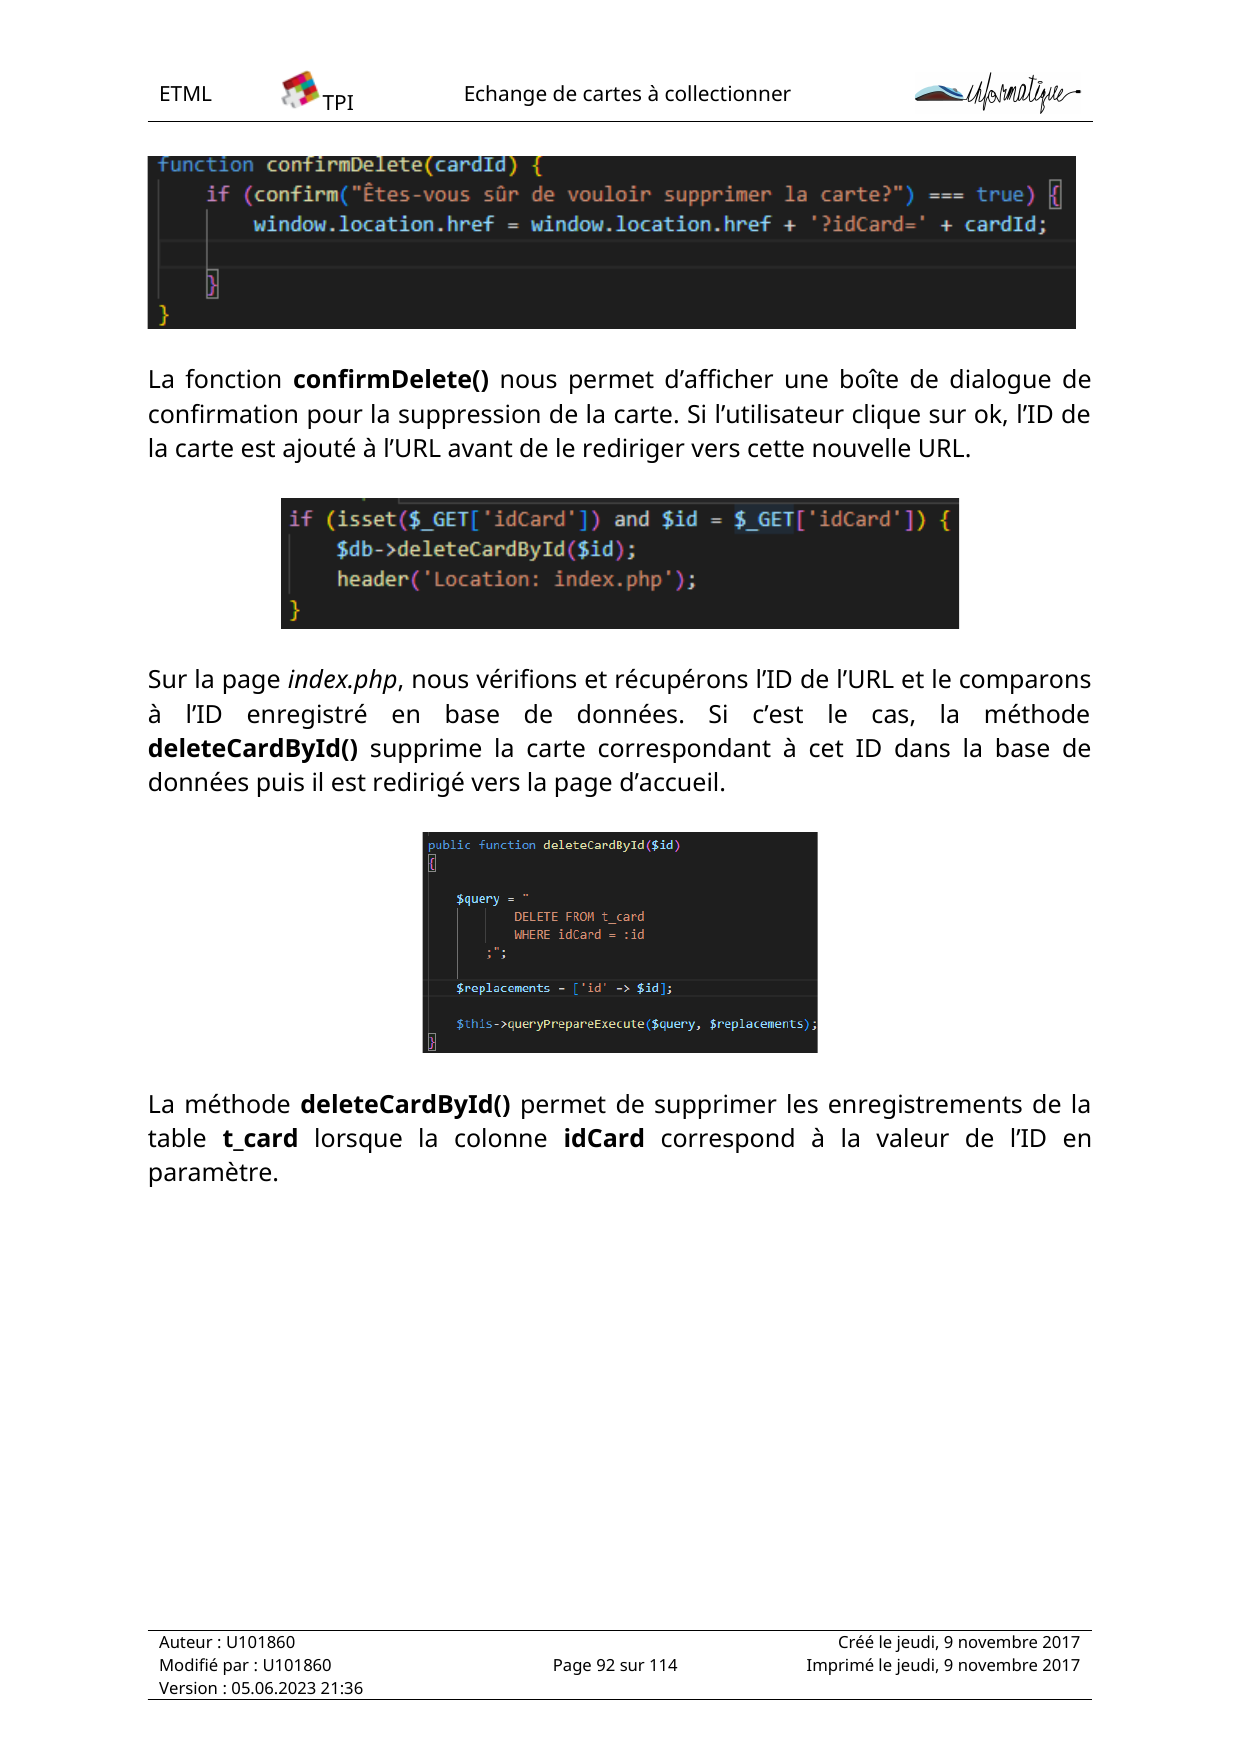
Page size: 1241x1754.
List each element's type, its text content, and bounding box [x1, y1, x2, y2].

text Sur la page index.php, nous vérifions et récupérons l’ID de l’URL et le comparons à l’ID enregistré en base de données. Si c’est le cas, la méthode deleteCardById() supprime la carte correspondant à cet ID dans la base de données puis il est redirigé vers la page d’accueil. [148, 662, 1092, 798]
picture [147, 156, 1076, 329]
text La fonction confirmDelete() nous permet d’afficher une boîte de dialogue de confirmation pour la suppression de la carte. Si l’utilisateur clique sur ok, l’ID de la carte est ajouté à l’URL avant de le rediriger vers cette nouvelle URL. [148, 362, 1092, 464]
picture [281, 498, 960, 629]
text La méthode deleteCardById() permet de supprimer les enregistrements de la table t_card lorsque la colonne idCard correspond à la valeur de l’ID en paramètre. [148, 1087, 1092, 1189]
picture [422, 832, 818, 1053]
picture [276, 69, 323, 111]
